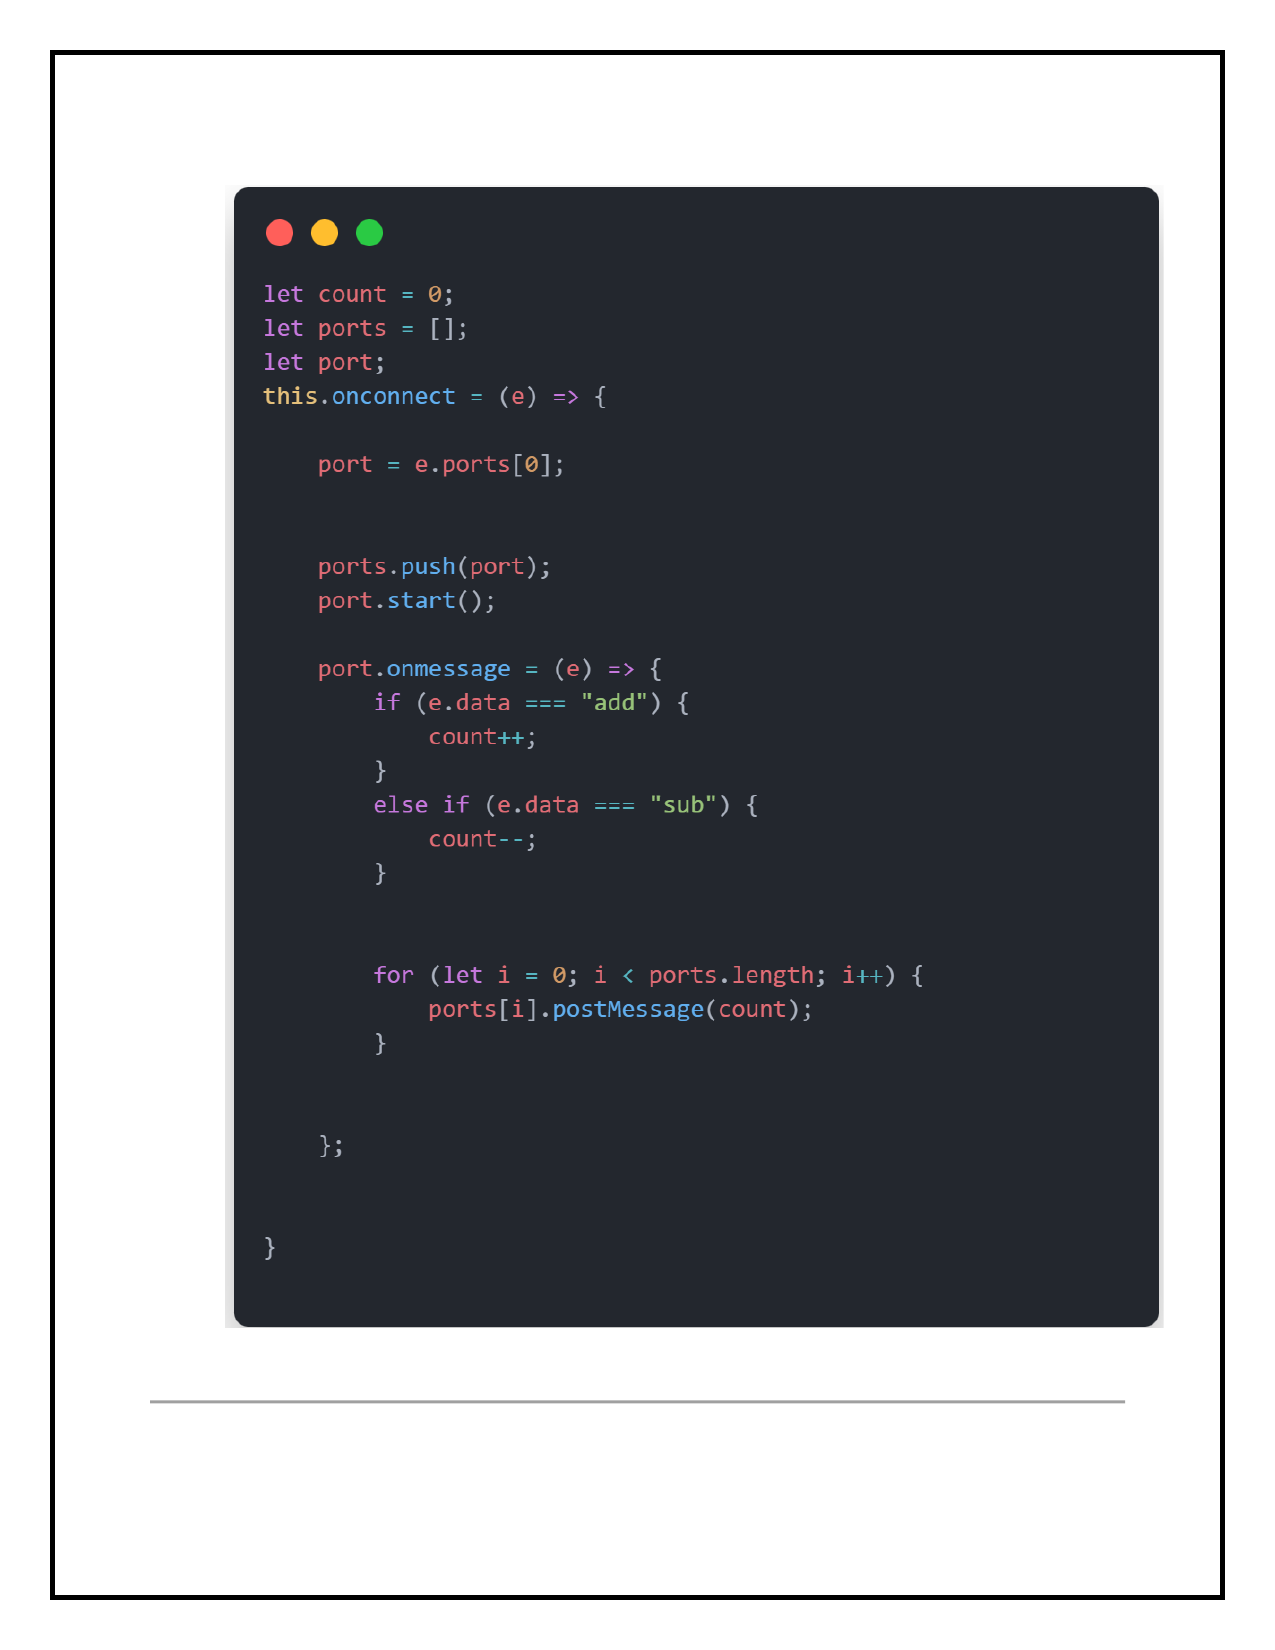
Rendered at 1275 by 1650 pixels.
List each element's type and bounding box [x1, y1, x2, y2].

picture [225, 185, 1164, 1328]
